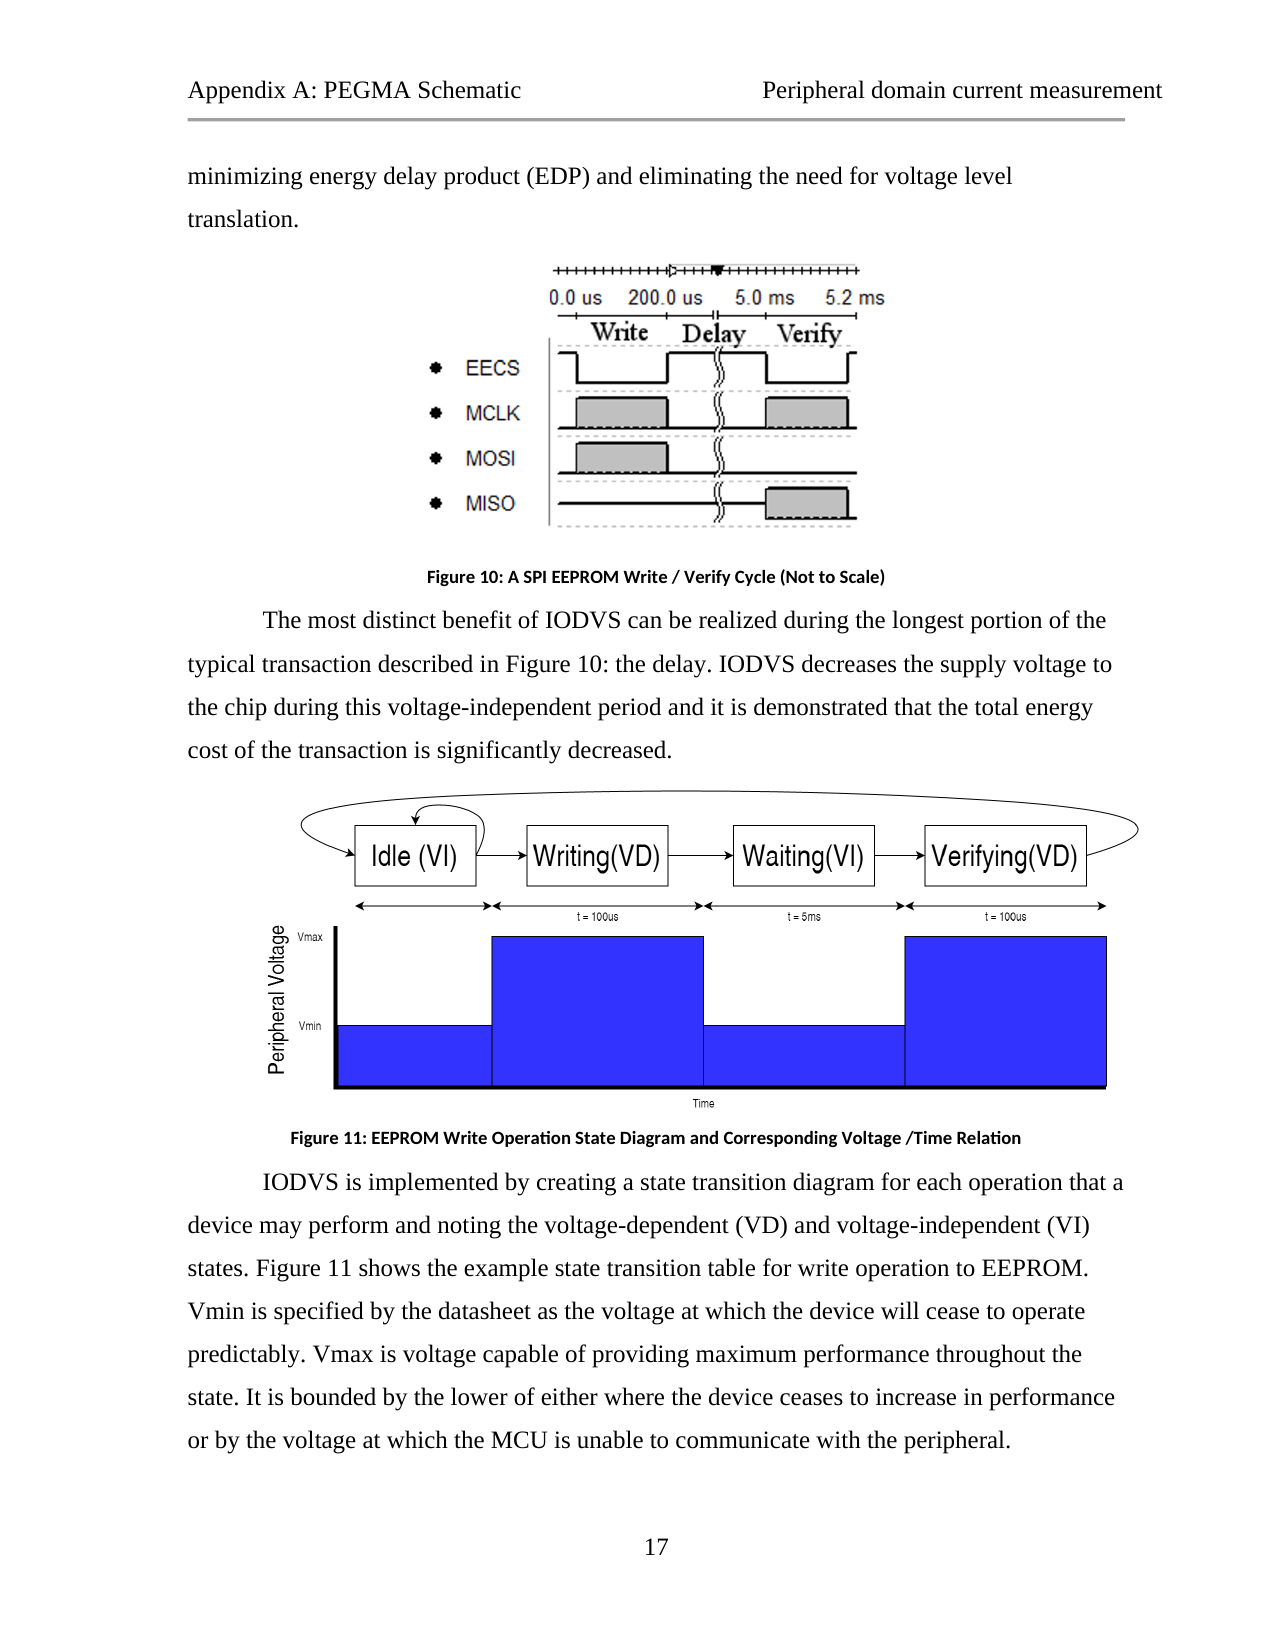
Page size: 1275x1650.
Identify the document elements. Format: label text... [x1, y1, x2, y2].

text Figure 11: EEPROM Write Operation State Diagram and Corresponding Voltage /Time Relation [187, 1126, 1125, 1149]
picture [419, 247, 894, 551]
picture [262, 778, 1148, 1112]
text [187, 161, 1125, 233]
text Figure 10: A SPI EEPROM Write / Verify Cycle (Not to Scale) [187, 565, 1125, 588]
text IODVS is implemented by creating a state transition diagram for each operation that a device may perform and noting the voltage-dependent (VD) and voltage-independent (VI) states. Figure 11 shows the example state transition table for write operation to EEPROM. Vmin is specified by the datasheet as the voltage at which the device will cease to operate predictably. Vmax is voltage capable of providing maximum performance throughout the state. It is bounded by the lower of either where the device ceases to increase in performance or by the voltage at which the MCU is unable to communicate with the peripheral. [187, 1167, 1125, 1454]
text The most distinct benefit of IODVS can be realized during the longest portion of the typical transaction described in Figure 10: the delay. IODVS decreases the supply voltage to the chip during this voltage-independent period and it is demonstrated that the total energy cost of the transaction is significantly decreased. [187, 606, 1125, 764]
